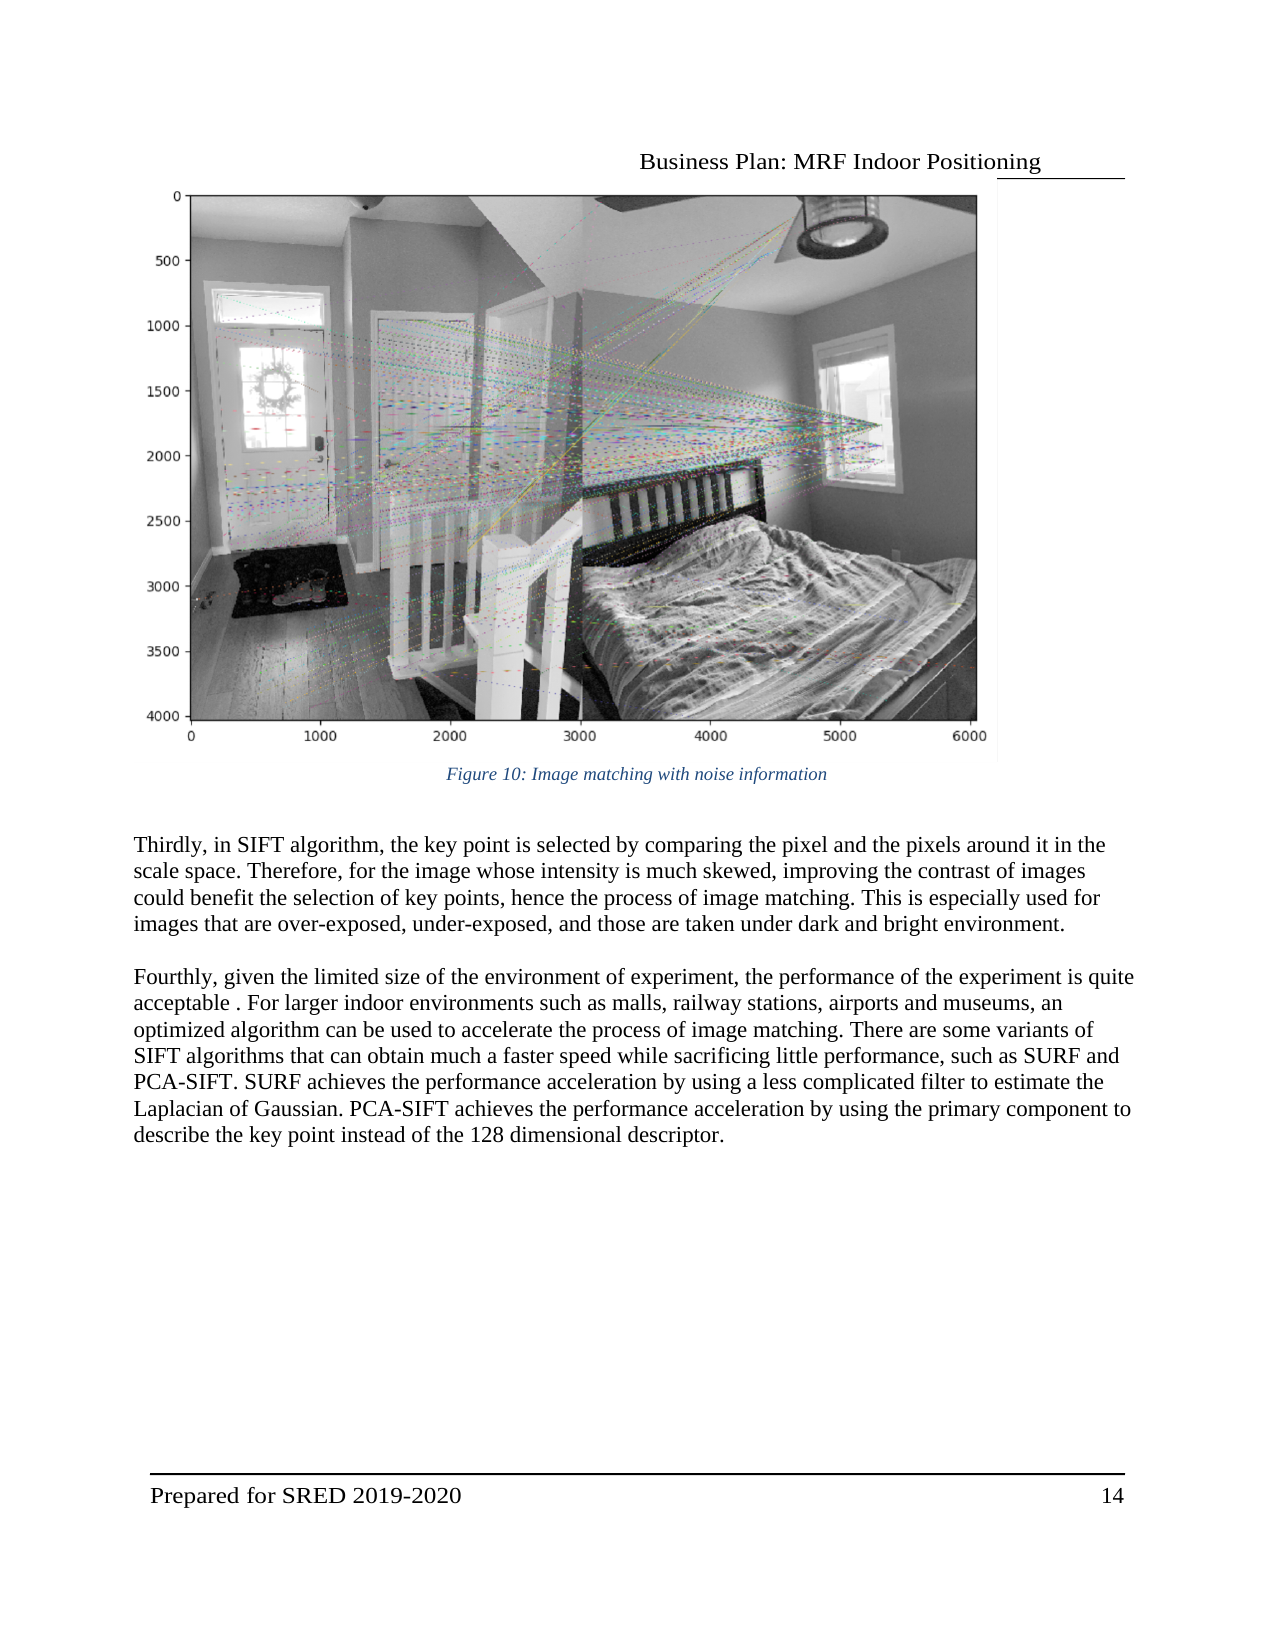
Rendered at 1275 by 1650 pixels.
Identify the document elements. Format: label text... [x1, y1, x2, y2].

picture [133, 177, 998, 763]
text Fourthly, given the limited size of the environment of experiment, the performance of the experiment is quite acceptable . For larger indoor environments such as malls, railway stations, airports and museums, an optimized algorithm can be used to accelerate the process of image matching. There are some variants of SIFT algorithms that can obtain much a faster speed while sacrificing little performance, such as SURF and PCA-SIFT. SURF achieves the performance acceleration by using a less complicated filter to estimate the Laplacian of Gaussian. PCA-SIFT achieves the performance acceleration by using the primary component to describe the key point instead of the 128 dimensional descriptor. [133, 963, 1142, 1147]
text Thirdly, in SIFT algorithm, the key point is selected by comparing the pixel and the pixels around it in the scale space. Therefore, for the image whose intensity is much skewed, improving the contrast of images could benefit the selection of key points, hence the process of image matching. This is especially used for images that are over-exposed, under-exposed, and those are taken under dark and bright environment. [133, 831, 1142, 937]
